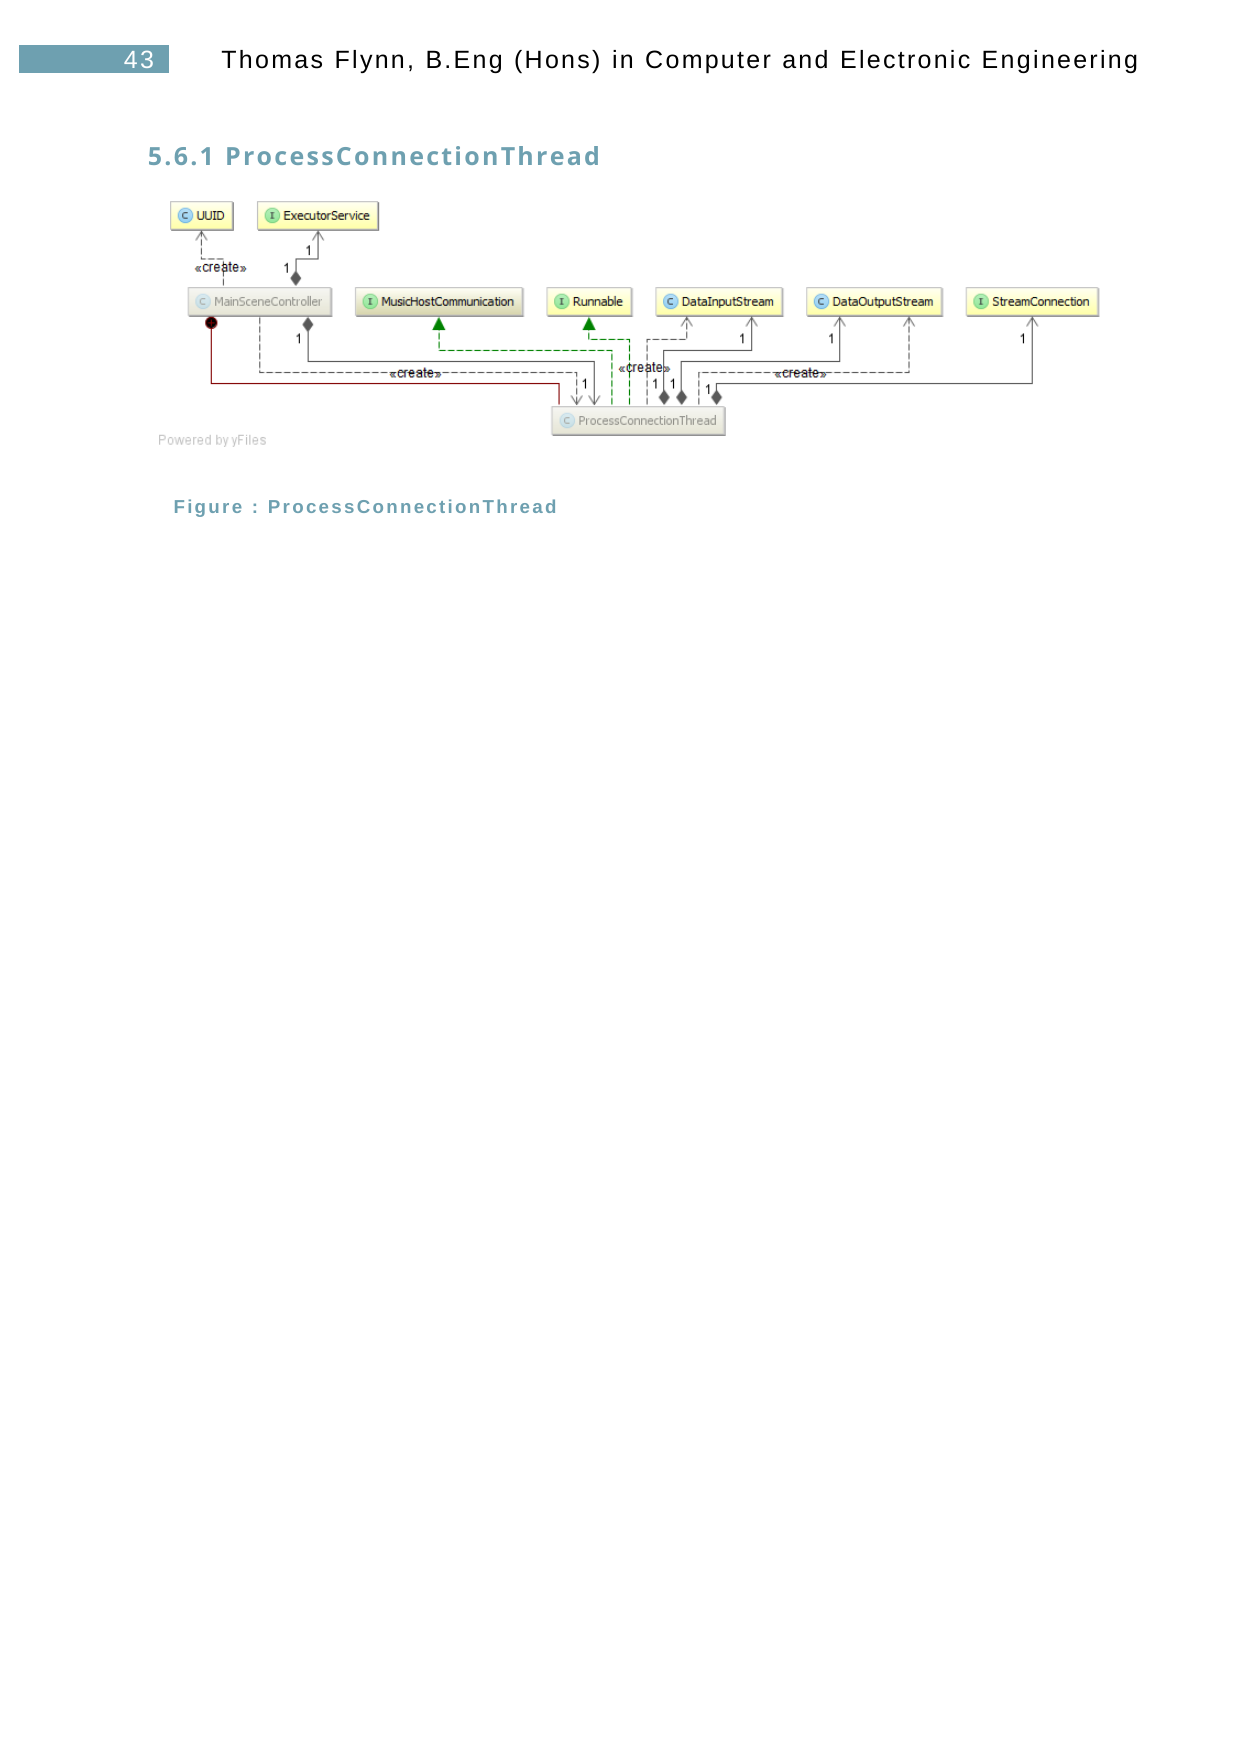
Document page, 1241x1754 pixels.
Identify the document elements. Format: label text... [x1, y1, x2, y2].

subtitle 5.6.1 ProcessConnectionThread [148, 139, 1122, 173]
picture [147, 178, 1122, 458]
